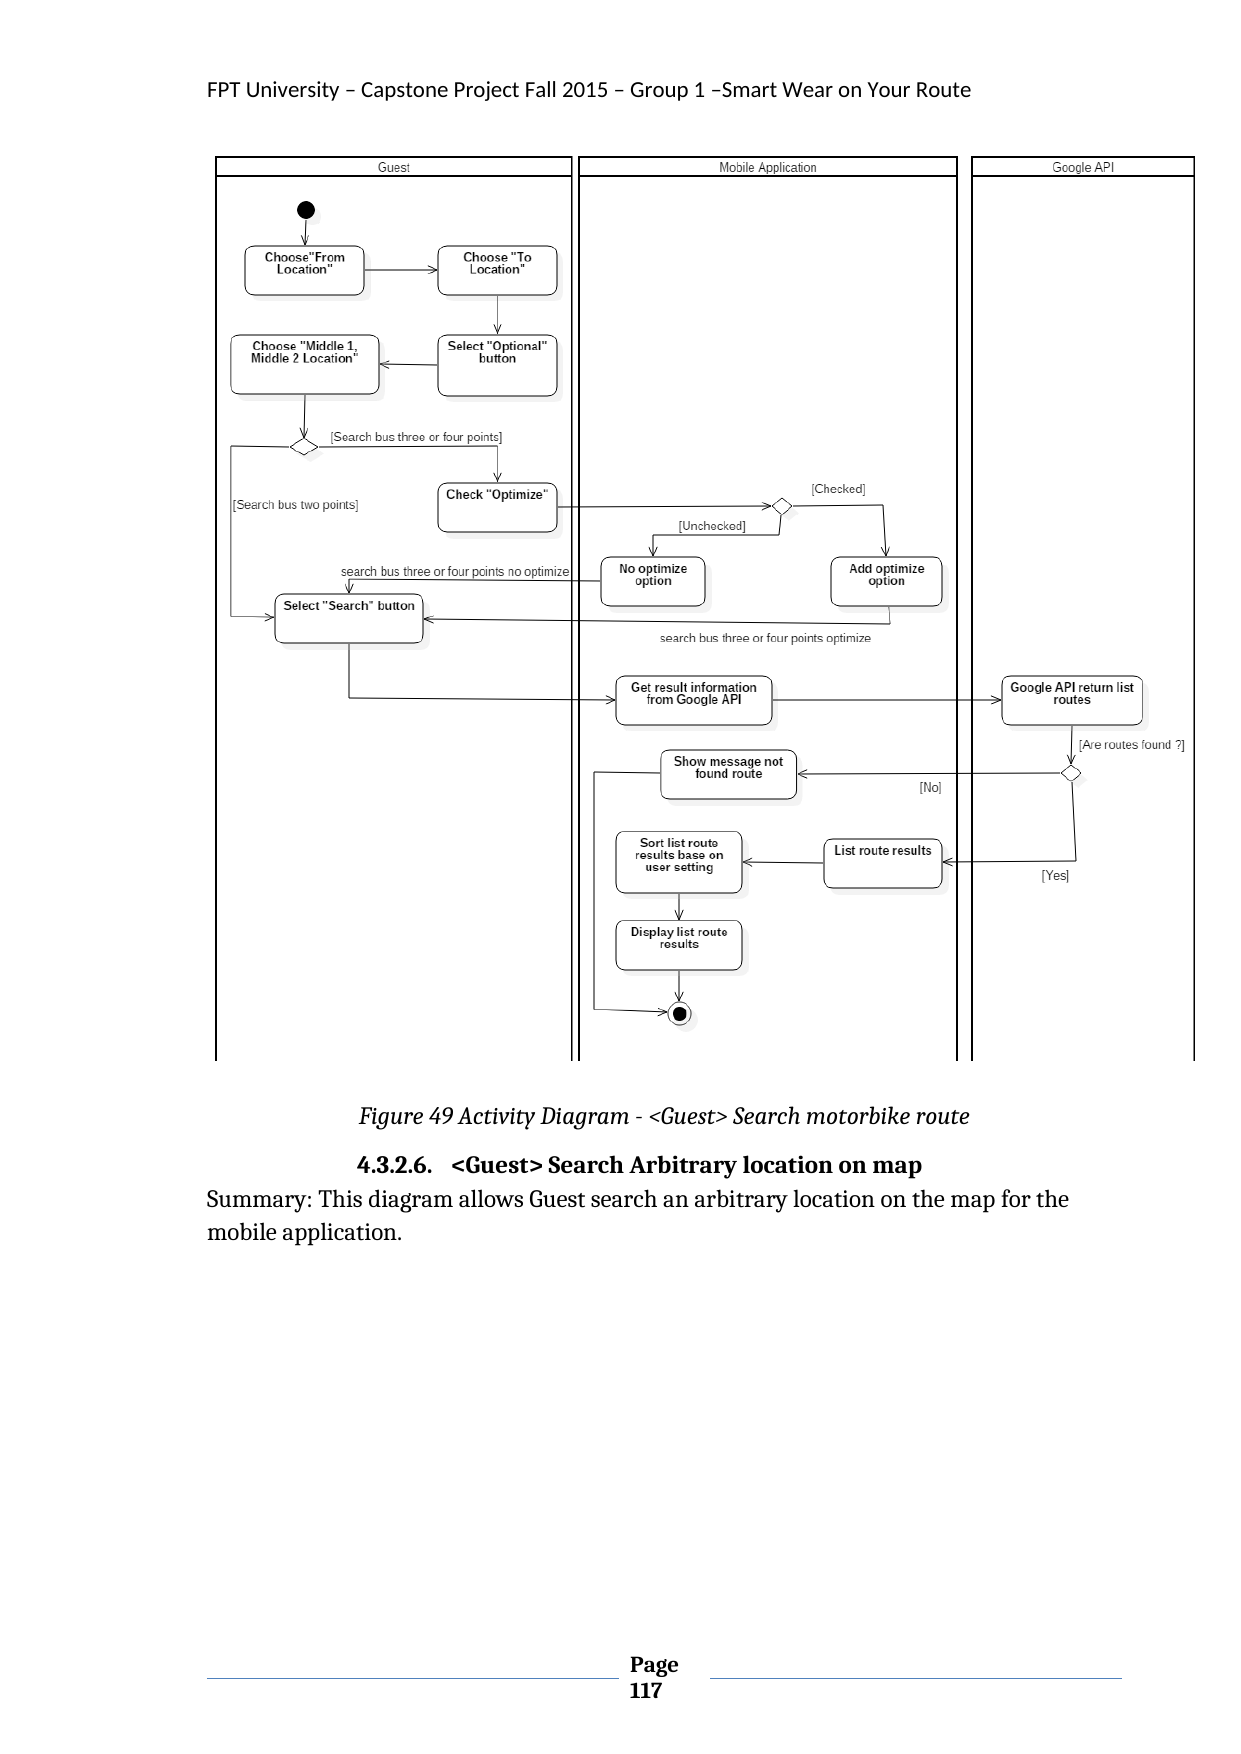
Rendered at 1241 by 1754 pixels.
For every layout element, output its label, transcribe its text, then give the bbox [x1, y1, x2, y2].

picture [206, 147, 1231, 1098]
subtitle <Guest> Search Arbitrary location on map [357, 1151, 1122, 1180]
text Summary: This diagram allows Guest search an arbitrary location on the map for the mobile application. [207, 1184, 1122, 1246]
